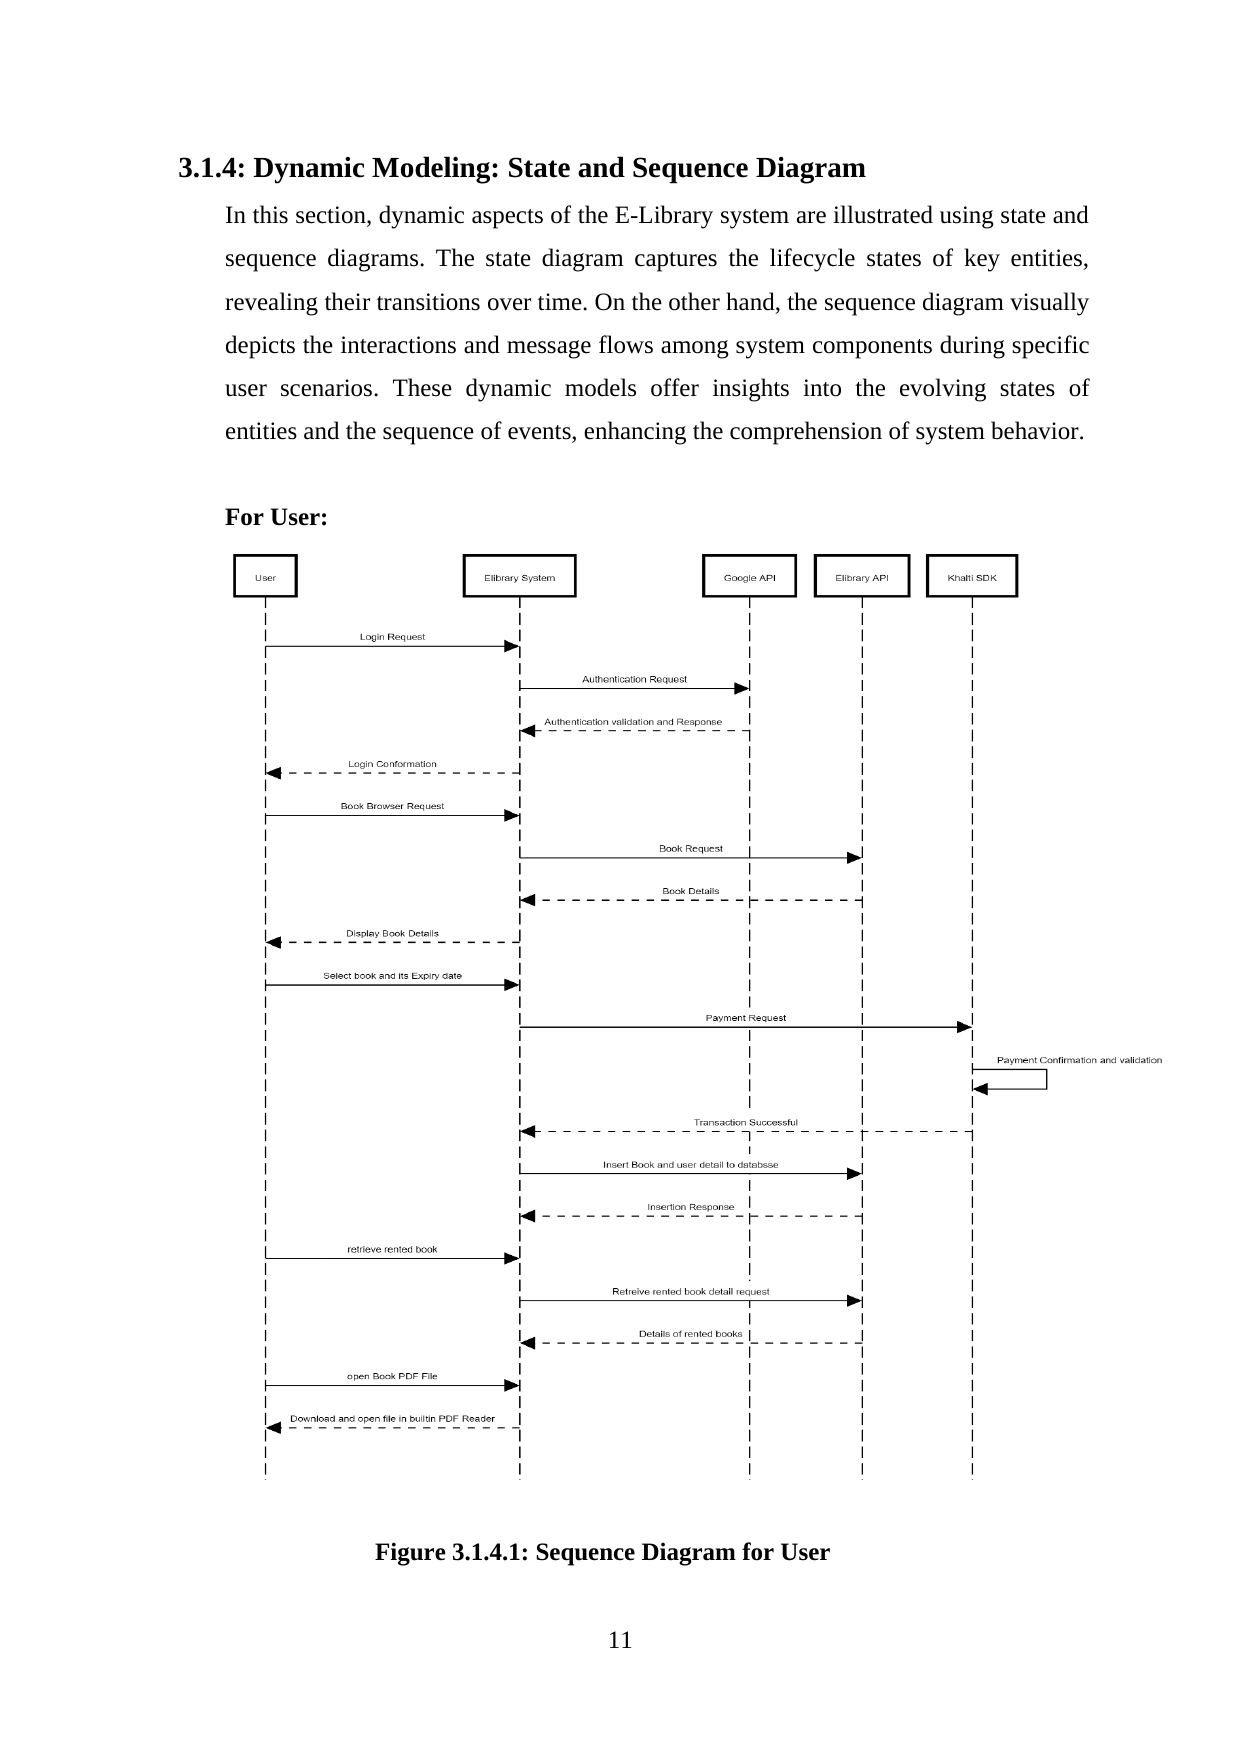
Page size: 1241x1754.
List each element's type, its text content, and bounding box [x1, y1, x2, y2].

text Figure 3.1.4.1: Sequence Diagram for User [225, 1537, 1090, 1566]
subtitle Dynamic Modeling: State and Sequence Diagram [178, 150, 1090, 183]
text For User: [225, 502, 1090, 531]
picture [225, 545, 1171, 1480]
text In this section, dynamic aspects of the E-Library system are illustrated using state and sequence diagrams. The state diagram captures the lifecycle states of key entities, revealing their transitions over time. On the other hand, the sequence diagram visually depicts the interactions and message flows among system components during specific user scenarios. These dynamic models offer insights into the evolving states of entities and the sequence of events, enhancing the comprehension of system behavior. [225, 200, 1090, 445]
